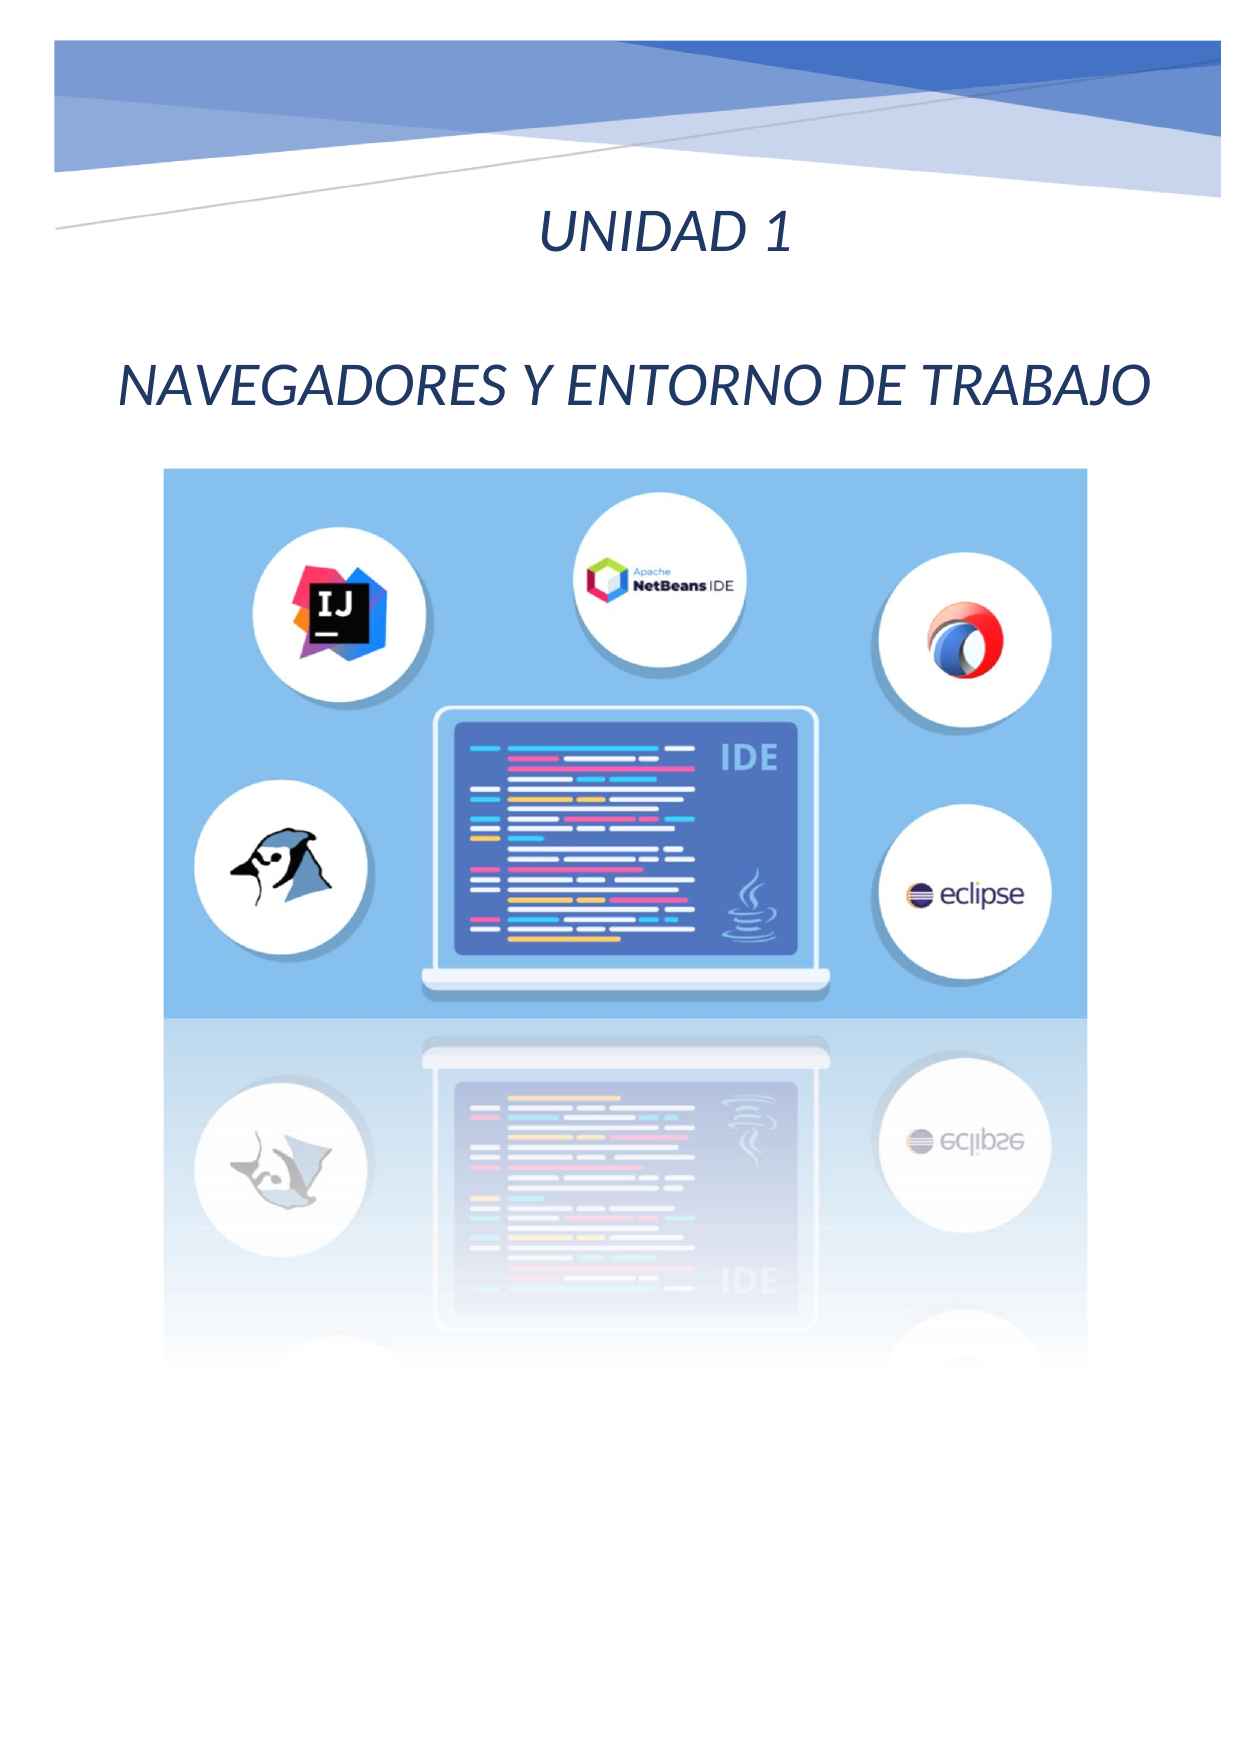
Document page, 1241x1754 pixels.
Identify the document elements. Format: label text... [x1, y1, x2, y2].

text NAVEGADORES Y ENTORNO DE TRABAJO [37, 345, 1238, 421]
picture [53, 40, 1221, 245]
